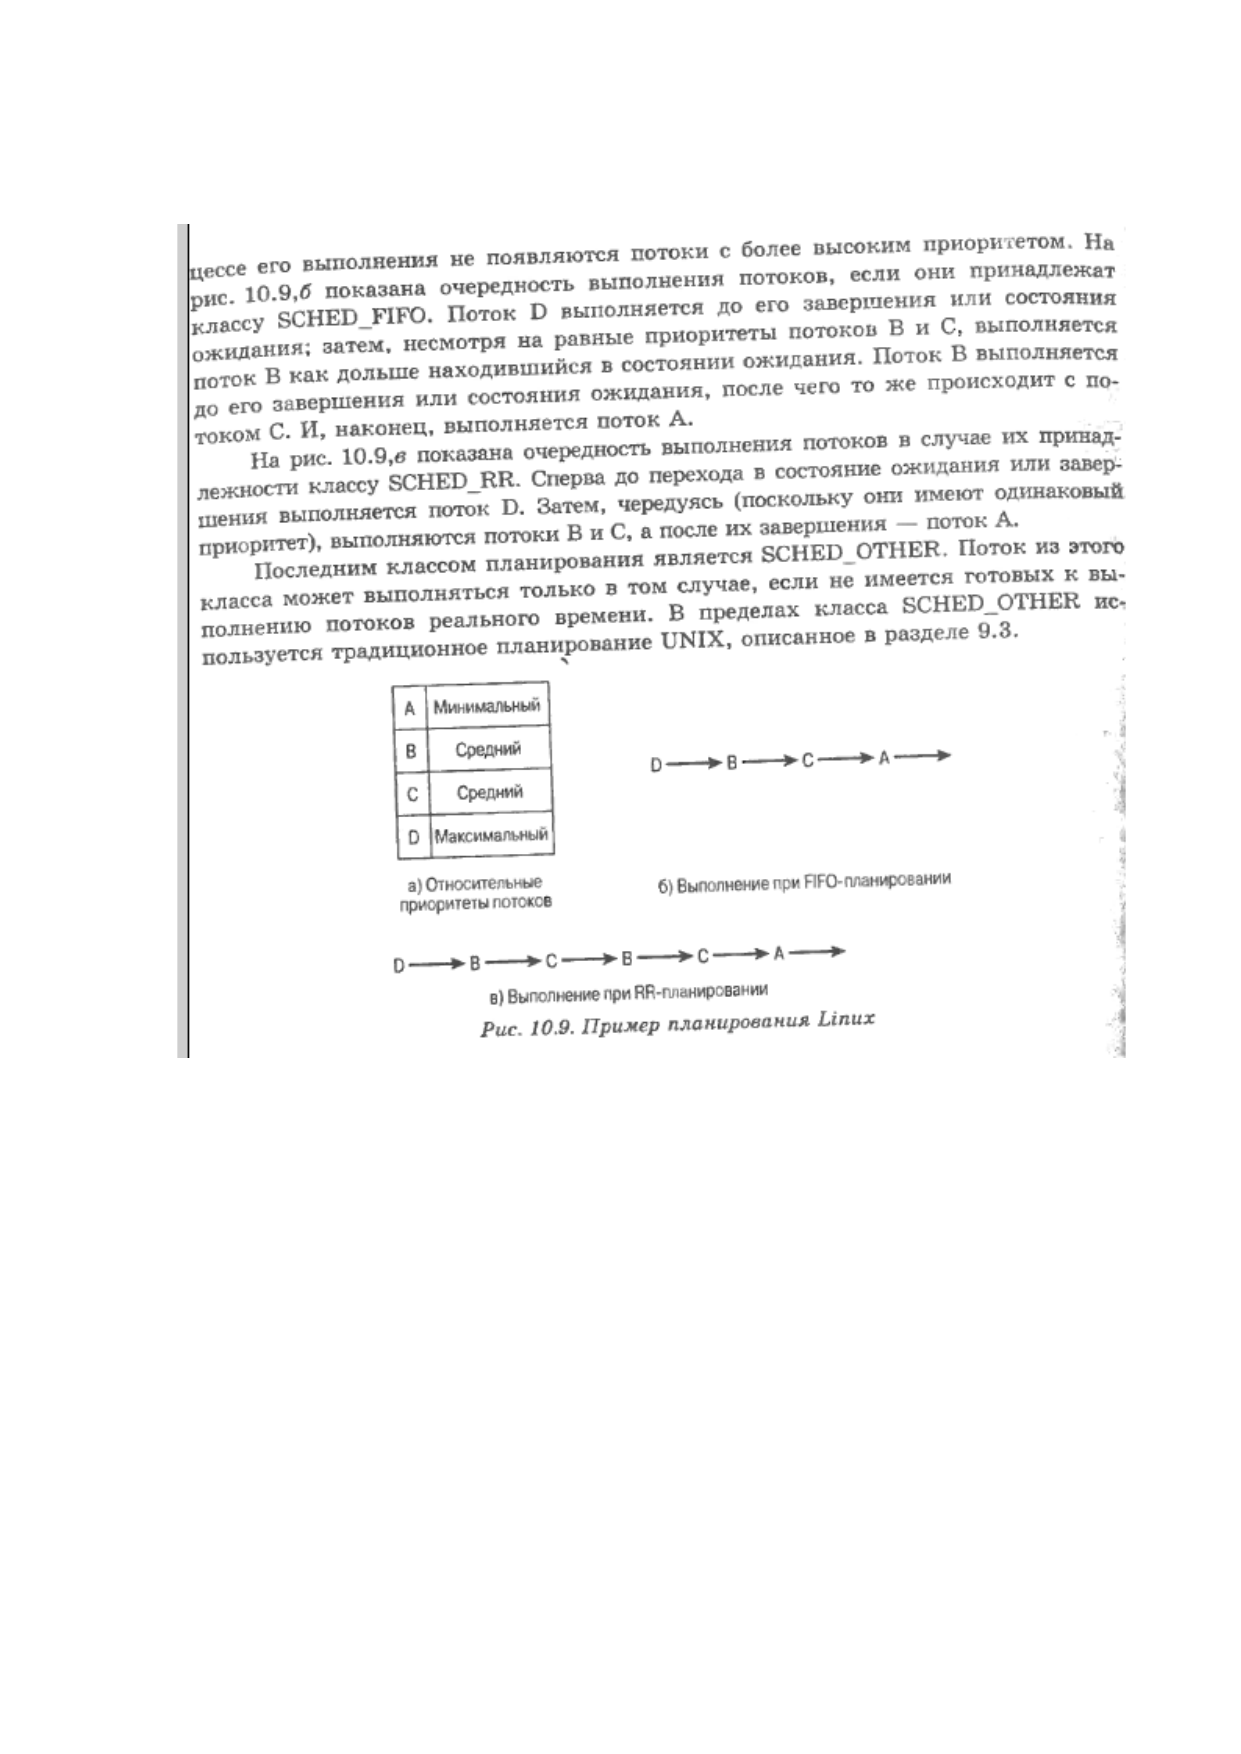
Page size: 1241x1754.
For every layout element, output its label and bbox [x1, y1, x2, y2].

picture [177, 224, 1126, 1058]
